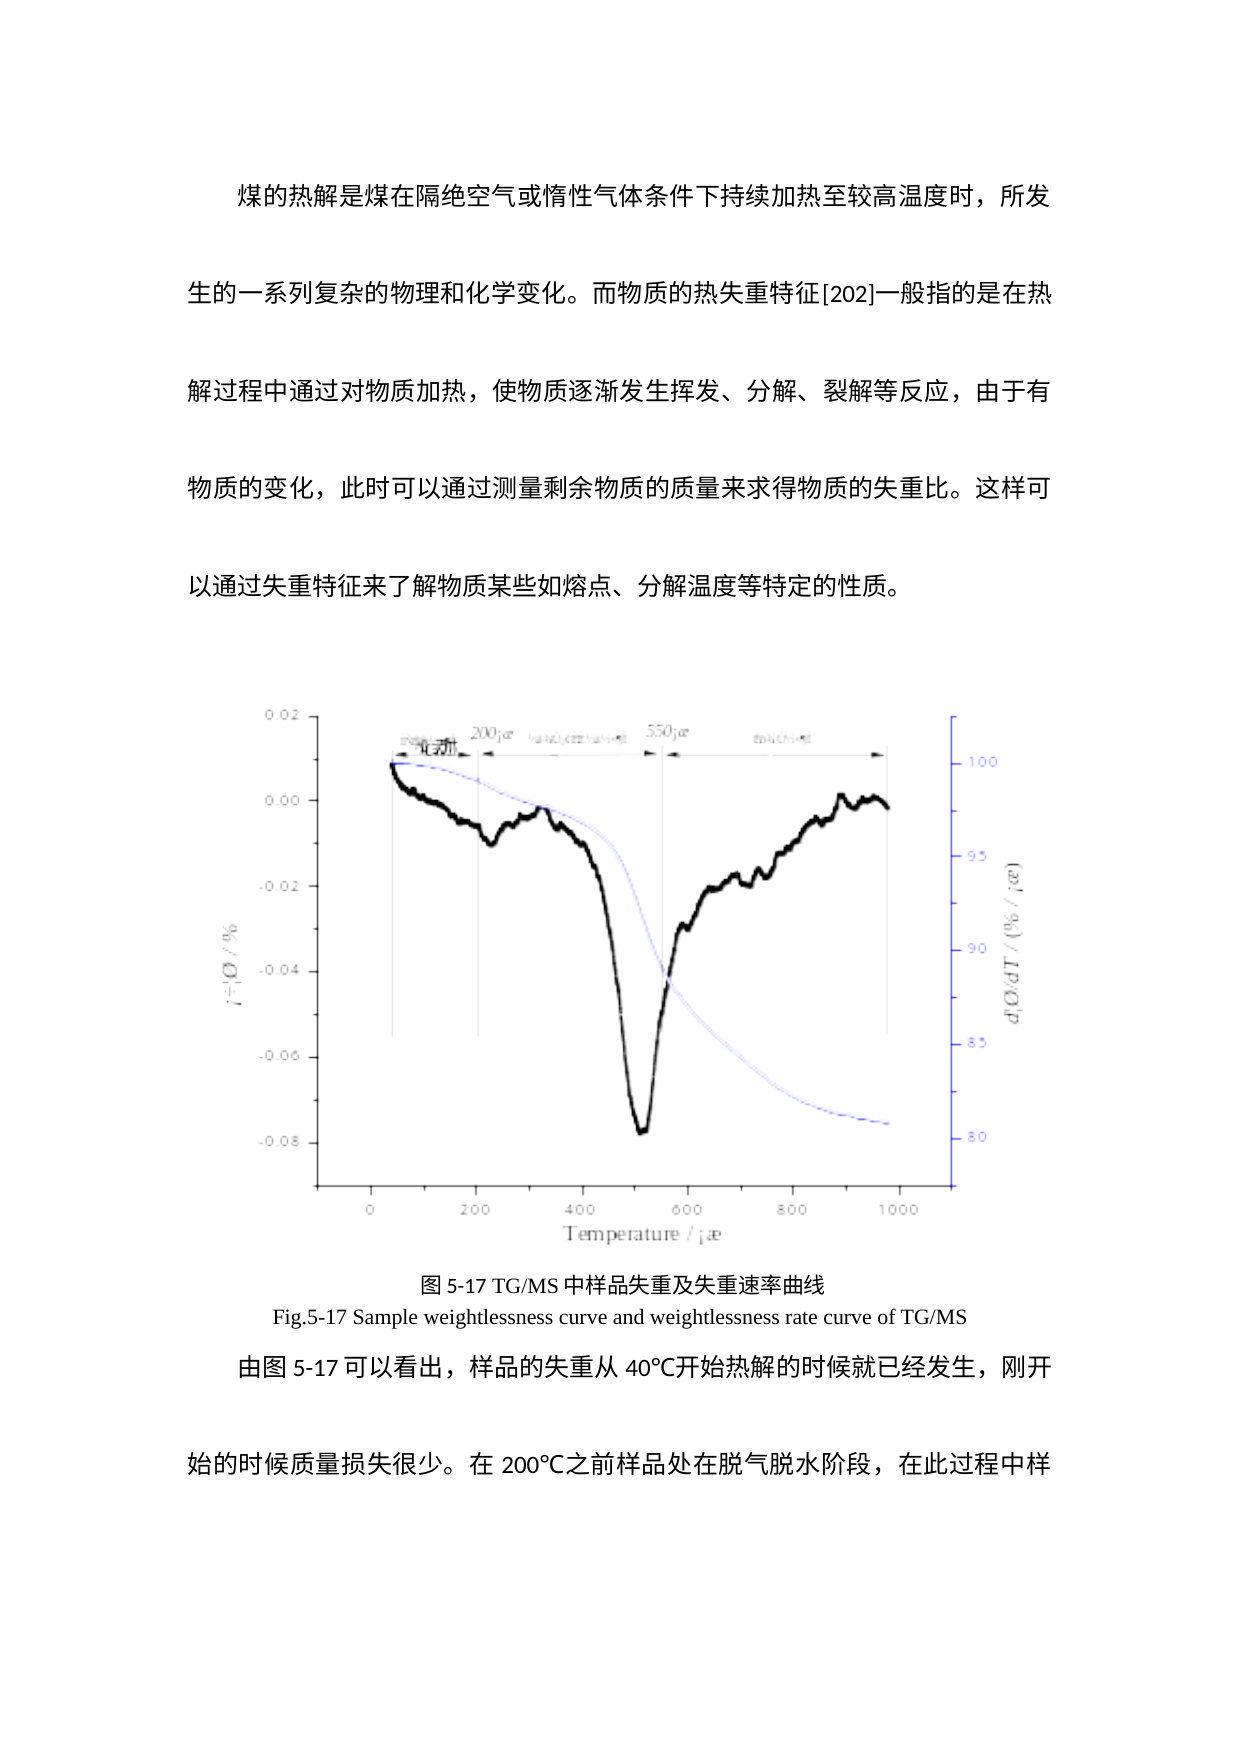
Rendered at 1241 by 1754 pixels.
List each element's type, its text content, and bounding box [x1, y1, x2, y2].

text 煤的热解是煤在隔绝空气或惰性气体条件下持续加热至较高温度时，所发生的一系列复杂的物理和化学变化。而物质的热失重特征[202]一般指的是在热解过程中通过对物质加热，使物质逐渐发生挥发、分解、裂解等反应，由于有物质的变化，此时可以通过测量剩余物质的质量来求得物质的失重比。这样可以通过失重特征来了解物质某些如熔点、分解温度等特定的性质。 [187, 162, 1053, 617]
text 图5-17 TG/MS中样品失重及失重速率曲线 [187, 1268, 1053, 1300]
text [187, 1333, 1053, 1495]
text Fig.5-17 Sample weightlessness curve and weightlessness rate curve of TG/MS [187, 1300, 1053, 1333]
